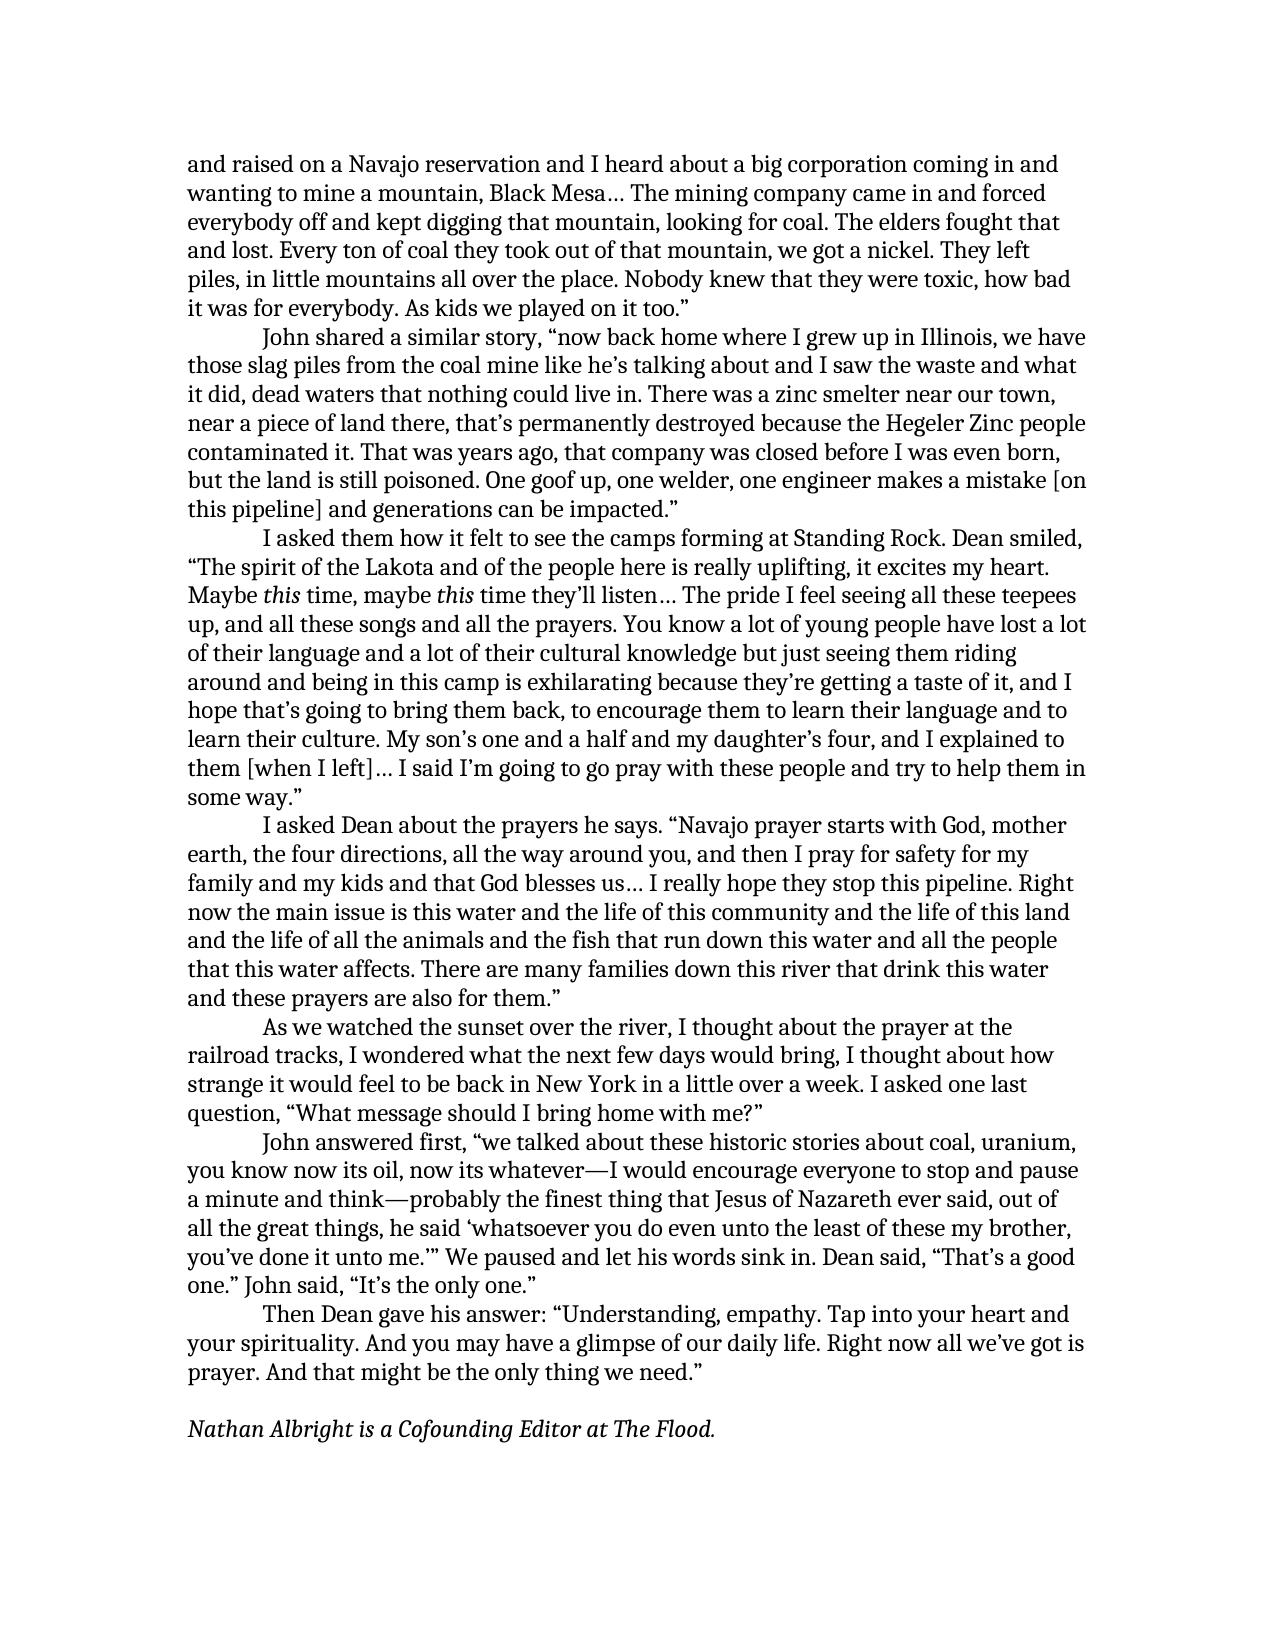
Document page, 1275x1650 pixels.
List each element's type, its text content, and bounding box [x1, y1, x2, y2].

text As we watched the sunset over the river, I thought about the prayer at the railroad tracks, I wondered what the next few days would bring, I thought about how strange it would feel to be back in New York in a little over a week. I asked one last question, “What message should I bring home with me?” [187, 1012, 1087, 1127]
text I asked Dean about the prayers he says. “Navajo prayer starts with God, mother earth, the four directions, all the way around you, and then I pray for safety for my family and my kids and that God blesses us… I really hope they stop this pipeline. Right now the main issue is this water and the life of this community and the life of this land and the life of all the animals and the fish that run down this water and all the people that this water affects. There are many families down this river that drink this water and these prayers are also for them.” [187, 811, 1087, 1012]
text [187, 150, 1087, 322]
text I asked them how it felt to see the camps forming at Standing Rock. Dean smiled, “The spirit of the Lakota and of the people here is really uplifting, it excites my heart. Maybe this time, maybe this time they’ll listen… The pride I feel seeing all these teepees up, and all these songs and all the prayers. You know a lot of young people have lost a lot of their language and a lot of their cultural knowledge but just seeing them riding around and being in this camp is exhilarating because they’re getting a taste of it, and I hope that’s going to bring them back, to encourage them to learn their language and to learn their culture. My son’s one and a half and my daughter’s four, and I explained to them [when I left]… I said I’m going to go pray with these people and try to help them in some way.” [187, 524, 1087, 811]
text Then Dean gave his answer: “Understanding, empathy. Tap into your heart and your spirituality. And you may have a glimpse of our daily life. Right now all we’ve got is prayer. And that might be the only thing we need.” [187, 1300, 1087, 1386]
text John shared a similar story, “now back home where I grew up in Illinois, we have those slag piles from the coal mine like he’s talking about and I saw the waste and what it did, dead waters that nothing could live in. There was a zinc smelter near our town, near a piece of land there, that’s permanently destroyed because the Hegeler Zinc people contaminated it. That was years ago, that company was closed before I was even born, but the land is still poisoned. One goof up, one welder, one engineer makes a mistake [on this pipeline] and generations can be impacted.” [187, 322, 1087, 524]
text Nathan Albright is a Cofounding Editor at The Flood. [187, 1415, 1087, 1444]
text John answered first, “we talked about these historic stories about coal, uranium, you know now its oil, now its whatever—I would encourage everyone to stop and pause a minute and think—probably the finest thing that Jesus of Nazareth ever said, out of all the great things, he said ‘whatsoever you do even unto the least of these my brother, you’ve done it unto me.’” We paused and let his words sink in. Dean said, “That’s a good one.” John said, “It’s the only one.” [187, 1127, 1087, 1300]
